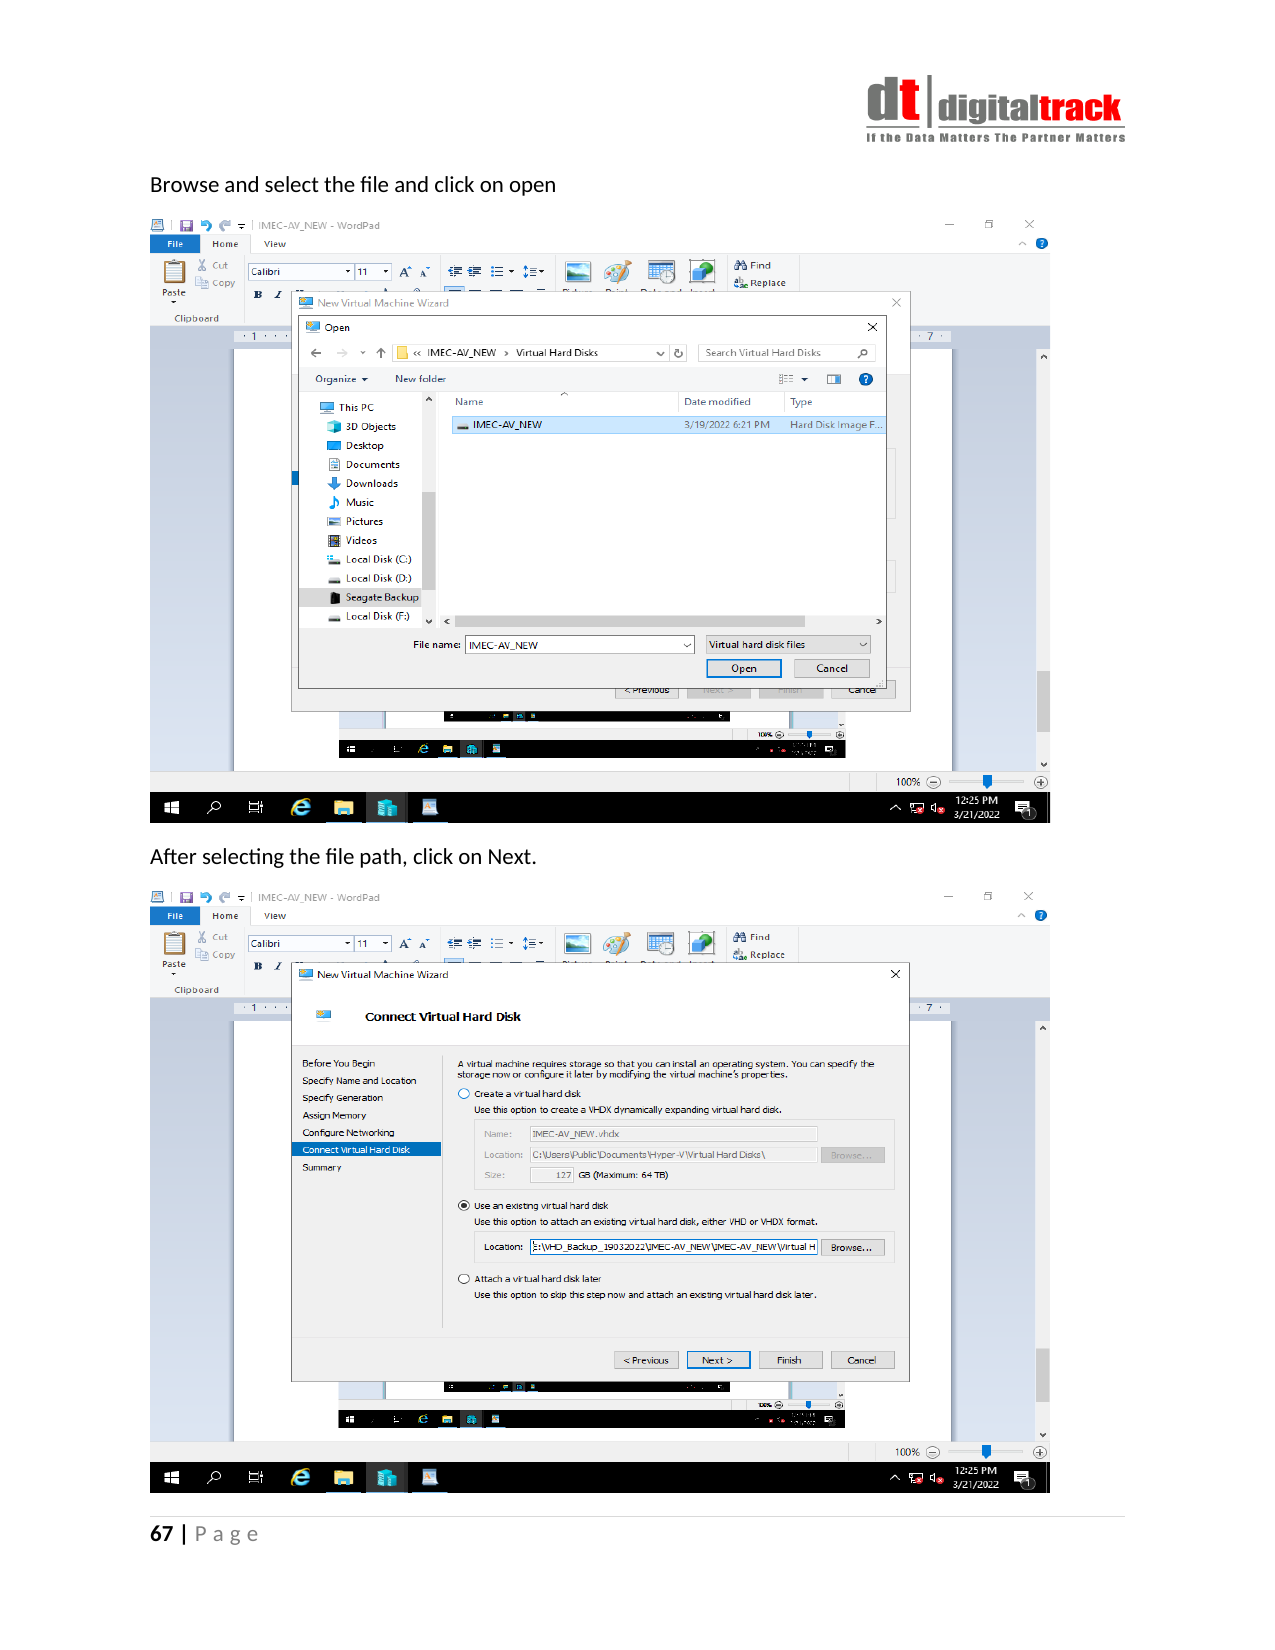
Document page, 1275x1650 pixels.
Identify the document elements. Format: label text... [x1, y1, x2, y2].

text Browse and select the file and click on open [150, 170, 1125, 198]
picture [150, 888, 1050, 1493]
picture [150, 216, 1050, 823]
picture [866, 75, 1125, 142]
text After selecting the file path, click on Next. [150, 842, 1125, 870]
